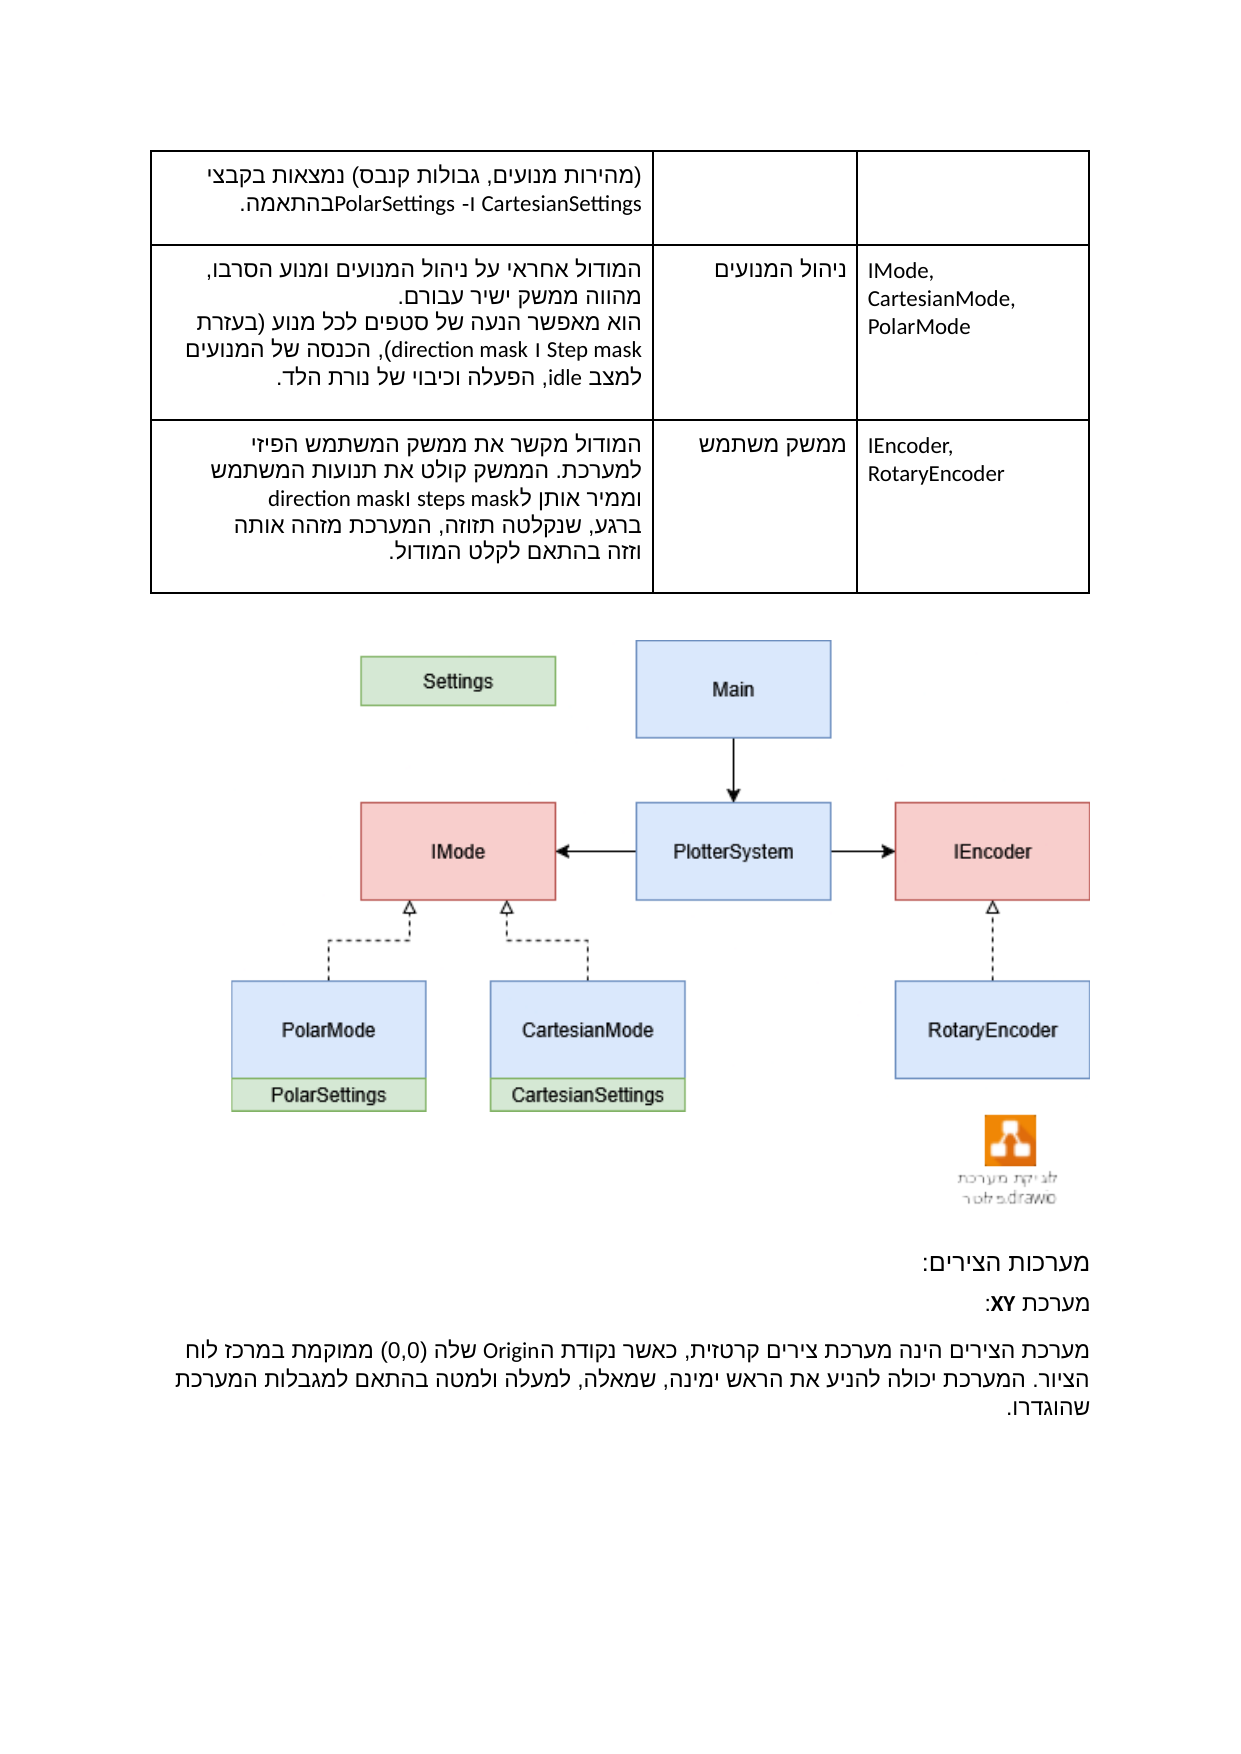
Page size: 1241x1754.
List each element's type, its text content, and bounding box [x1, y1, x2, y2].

picture [231, 640, 1090, 1112]
table_cell ניהול המנועים [654, 246, 856, 419]
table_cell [858, 152, 1088, 244]
table_cell IEncoder, RotaryEncoder [858, 421, 1088, 592]
table_cell המודול מקשר את ממשק המשתמש הפיזי למערכת. הממשק קולט את תנועות המשתמש וממיר אותן לsteps mask וdirection mask ברגע, שנקלטה תזוזה, המערכת מזהה אותה וזזה בהתאם לקלט המודול. [152, 421, 652, 592]
text מערכת הצירים הינה מערכת צירים קרטזית, כאשר נקודת הOrigin שלה (0,0) ממוקמת במרכז לוח הציור. המערכת יכולה להניע את הראש ימינה, שמאלה, למעלה ולמטה בהתאם למגבלות המערכת שהוגדרו. [150, 1336, 1090, 1421]
table_cell ממשק משתמש [654, 421, 856, 592]
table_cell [152, 152, 652, 244]
table_cell IMode, CartesianMode, PolarMode [858, 246, 1088, 419]
table_cell המודול אחראי על ניהול המנועים ומנוע הסרבו, מהווה ממשק ישיר עבורם. הוא מאפשר הנעה של סטפים לכל מנוע (בעזרת Step mask ו direction mask), הכנסה של המנועים למצב idle, הפעלה וכיבוי של נורת הלד. [152, 246, 652, 419]
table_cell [654, 152, 856, 244]
subtitle מערכות הצירים: [150, 1248, 1090, 1276]
text מערכת XY: [150, 1289, 1090, 1317]
